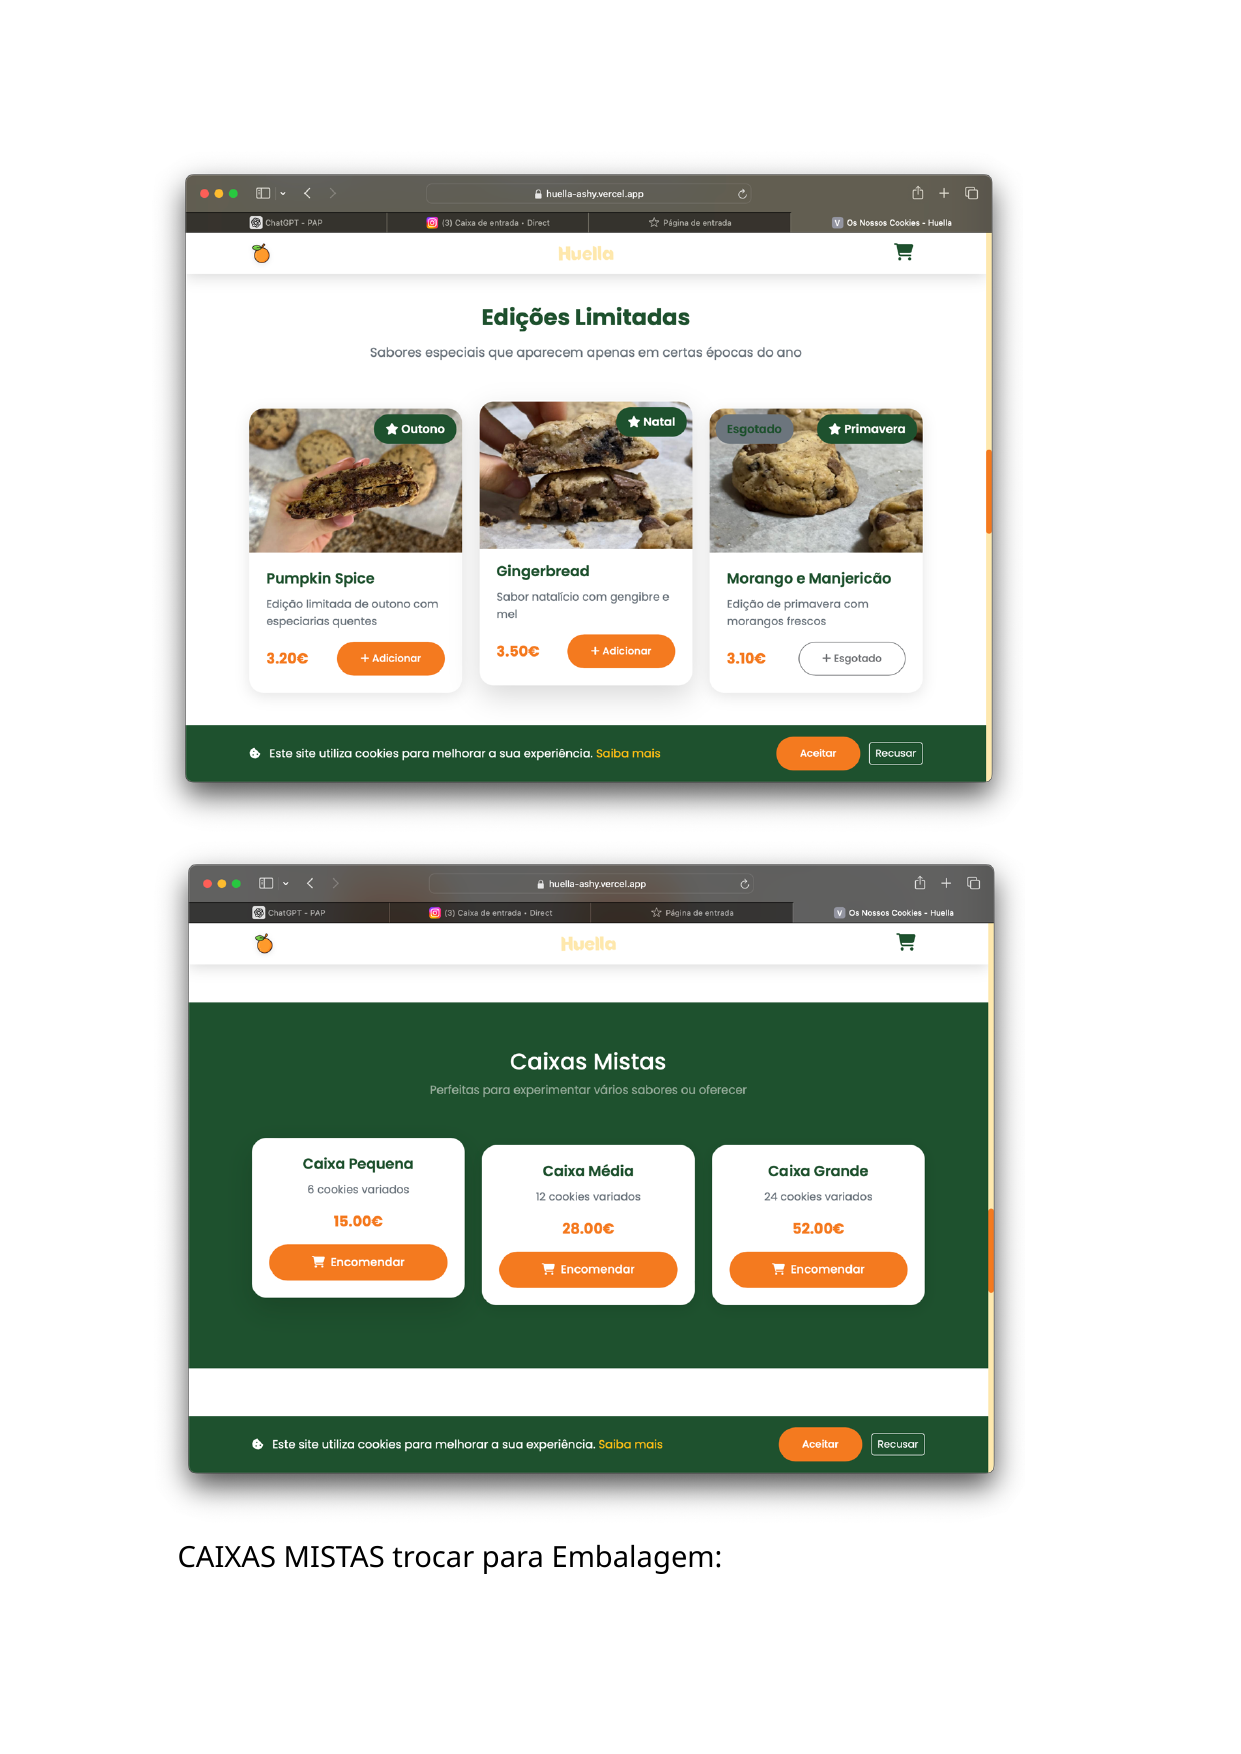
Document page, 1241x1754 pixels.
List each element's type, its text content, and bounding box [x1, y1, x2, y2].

picture [149, 148, 1022, 830]
picture [151, 839, 1024, 1521]
